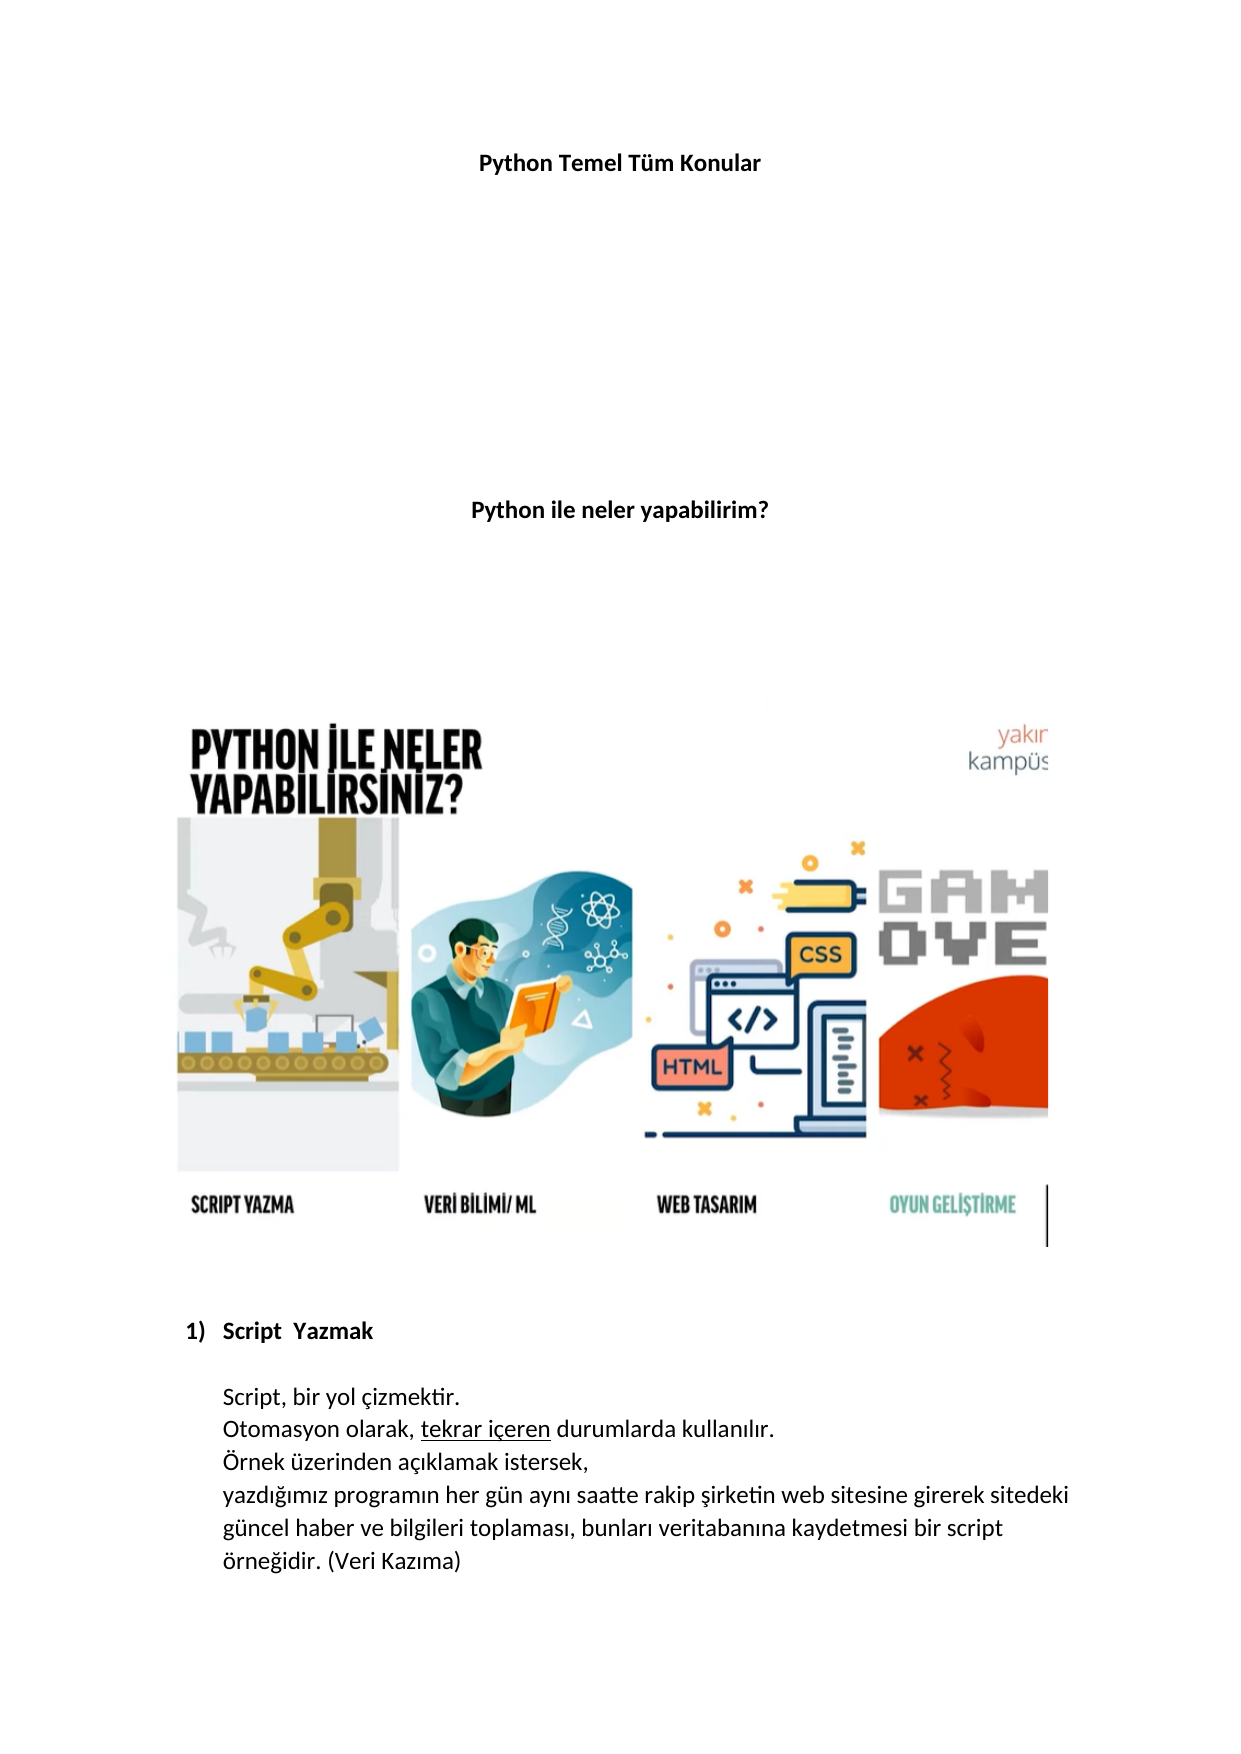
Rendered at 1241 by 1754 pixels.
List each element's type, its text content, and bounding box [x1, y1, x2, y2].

list Örnek üzerinden açıklamak istersek, [223, 1447, 1093, 1477]
list yazdığımız programın her gün aynı saatte rakip şirketin web sitesine girerek sitedeki güncel haber ve bilgileri toplaması, bunları veritabanına kaydetmesi bir script örneğidir. (Veri Kazıma) [223, 1479, 1093, 1576]
list Script, bir yol çizmektir. [223, 1381, 1093, 1411]
list Otomasyon olarak, tekrar içeren durumlarda kullanılır. [223, 1414, 1093, 1444]
list Script Yazmak [185, 1315, 1093, 1345]
text Python Temel Tüm Konular [148, 148, 1093, 178]
picture [147, 693, 1049, 1247]
text Python ile neler yapabilirim? [148, 495, 1093, 525]
